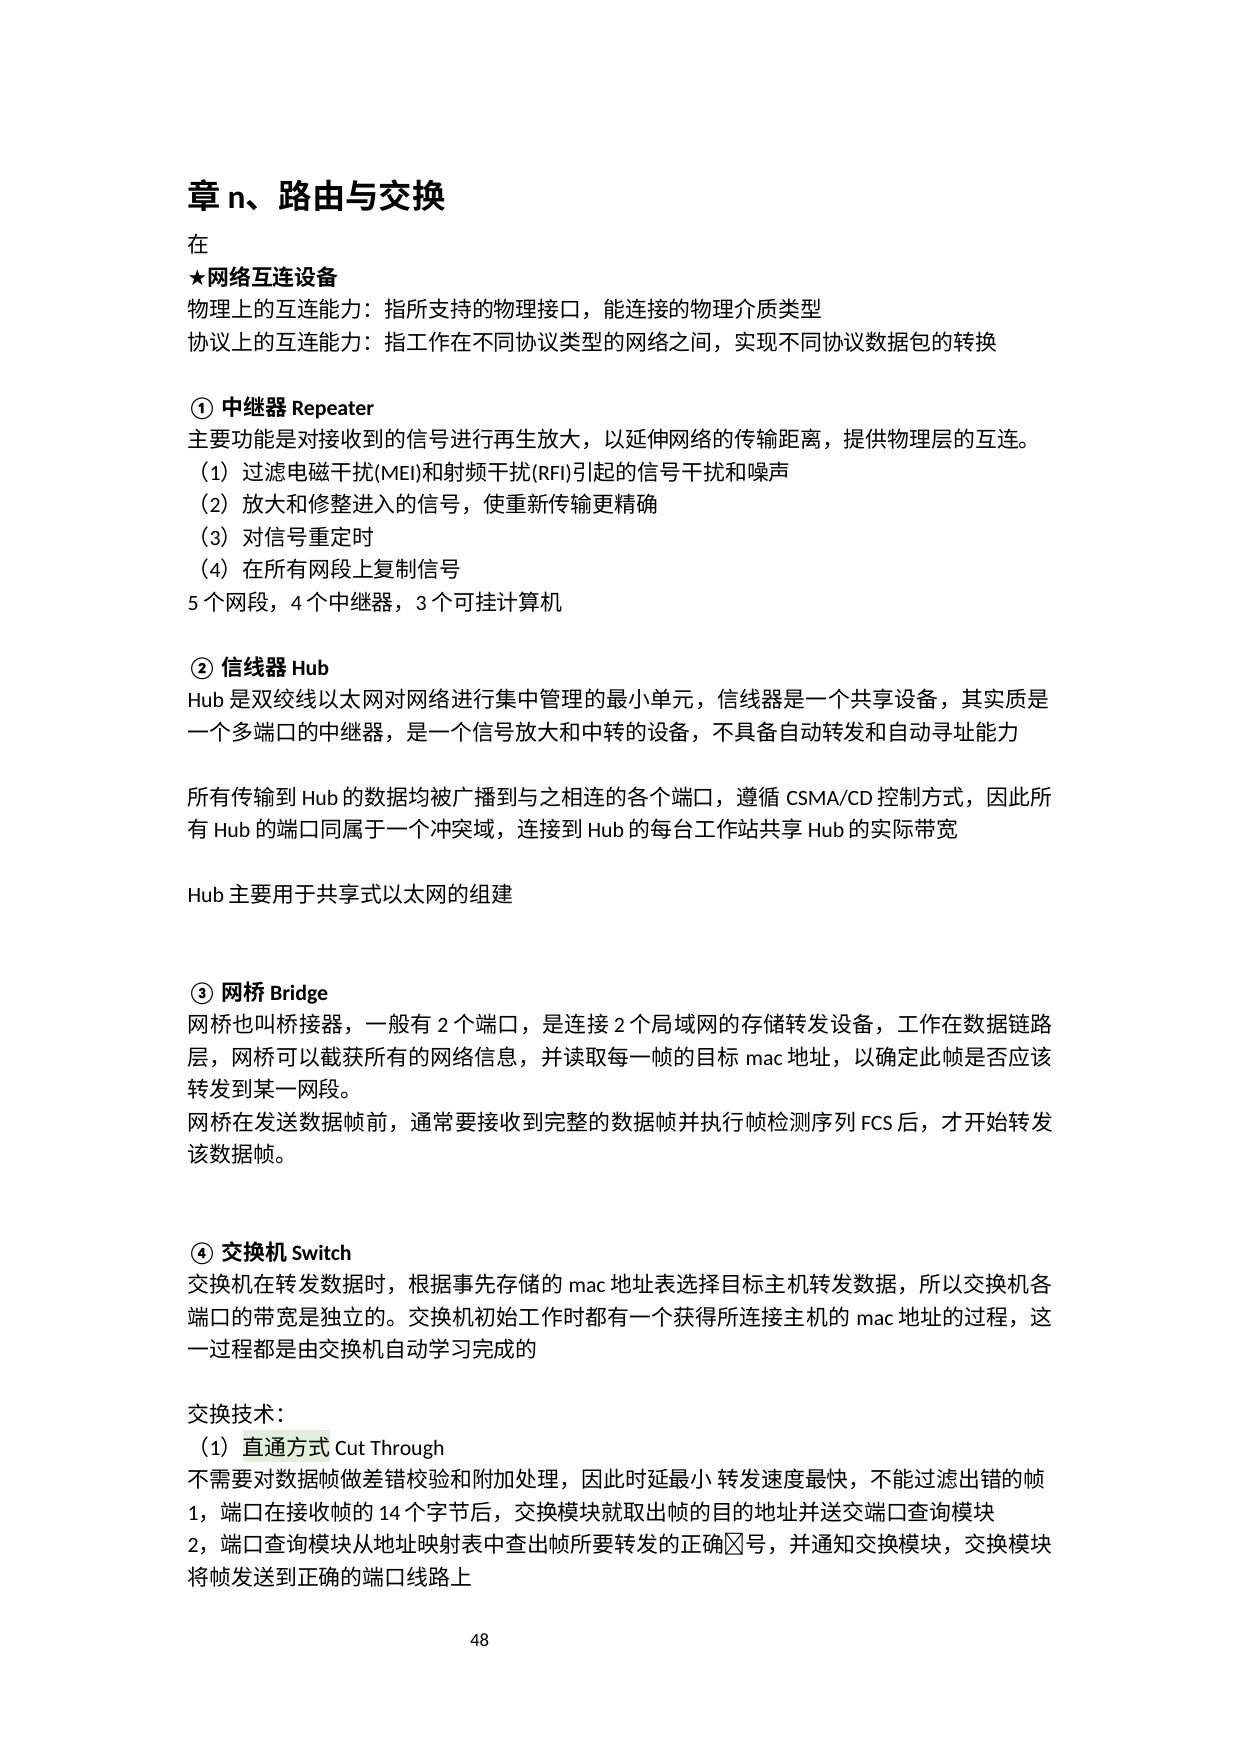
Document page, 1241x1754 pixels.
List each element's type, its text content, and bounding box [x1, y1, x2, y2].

text 章n、路由与交换 [187, 162, 1053, 227]
text 交换技术： [187, 1397, 1053, 1429]
text （4）在所有网段上复制信号 [187, 552, 1053, 584]
text 协议上的互连能力：指工作在不同协议类型的网络之间，实现不同协议数据包的转换 [187, 324, 1053, 357]
text （1）过滤电磁干扰(MEI)和射频干扰(RFI)引起的信号干扰和噪声 [187, 454, 1053, 487]
text 1，端口在接收帧的14个字节后，交换模块就取出帧的目的地址并送交端口查询模块 [187, 1494, 1053, 1527]
text ②信线器 Hub [187, 649, 1053, 682]
text Hub是双绞线以太网对网络进行集中管理的最小单元，信线器是一个共享设备，其实质是一个多端口的中继器，是一个信号放大和中转的设备，不具备自动转发和自动寻址能力 [187, 682, 1053, 747]
text 5个网段，4个中继器，3个可挂计算机 [187, 584, 1053, 617]
text 所有传输到Hub的数据均被广播到与之相连的各个端口，遵循CSMA/CD控制方式，因此所有Hub的端口同属于一个冲突域，连接到Hub的每台工作站共享Hub的实际带宽 [187, 779, 1053, 844]
text 物理上的互连能力：指所支持的物理接口，能连接的物理介质类型 [187, 292, 1053, 324]
text 2，端口查询模块从地址映射表中查出帧所要转发的正确𦫢号，并通知交换模块，交换模块将帧发送到正确的端口线路上 [187, 1527, 1053, 1592]
text 交换机在转发数据时，根据事先存储的mac地址表选择目标主机转发数据，所以交换机各端口的带宽是独立的。交换机初始工作时都有一个获得所连接主机的mac地址的过程，这一过程都是由交换机自动学习完成的 [187, 1267, 1053, 1364]
text 网桥也叫桥接器，一般有2个端口，是连接2个局域网的存储转发设备，工作在数据链路层，网桥可以截获所有的网络信息，并读取每一帧的目标mac地址，以确定此帧是否应该转发到某一网段。 [187, 1007, 1053, 1104]
text （1）直通方式 Cut Through [187, 1429, 1053, 1462]
text ③网桥 Bridge [187, 974, 1053, 1007]
text ④交换机 Switch [187, 1234, 1053, 1267]
text ★网络互连设备 [187, 259, 1053, 292]
text （2）放大和修整进入的信号，使重新传输更精确 [187, 487, 1053, 519]
text ①中继器 Repeater [187, 389, 1053, 422]
text 网桥在发送数据帧前，通常要接收到完整的数据帧并执行帧检测序列FCS后，才开始转发该数据帧。 [187, 1104, 1053, 1169]
text 不需要对数据帧做差错校验和附加处理，因此时延最小 转发速度最快，不能过滤出错的帧 [187, 1462, 1053, 1494]
text Hub主要用于共享式以太网的组建 [187, 877, 1053, 909]
text （3）对信号重定时 [187, 519, 1053, 552]
text 主要功能是对接收到的信号进行再生放大，以延伸网络的传输距离，提供物理层的互连。 [187, 422, 1053, 454]
text 在 [187, 227, 1053, 259]
